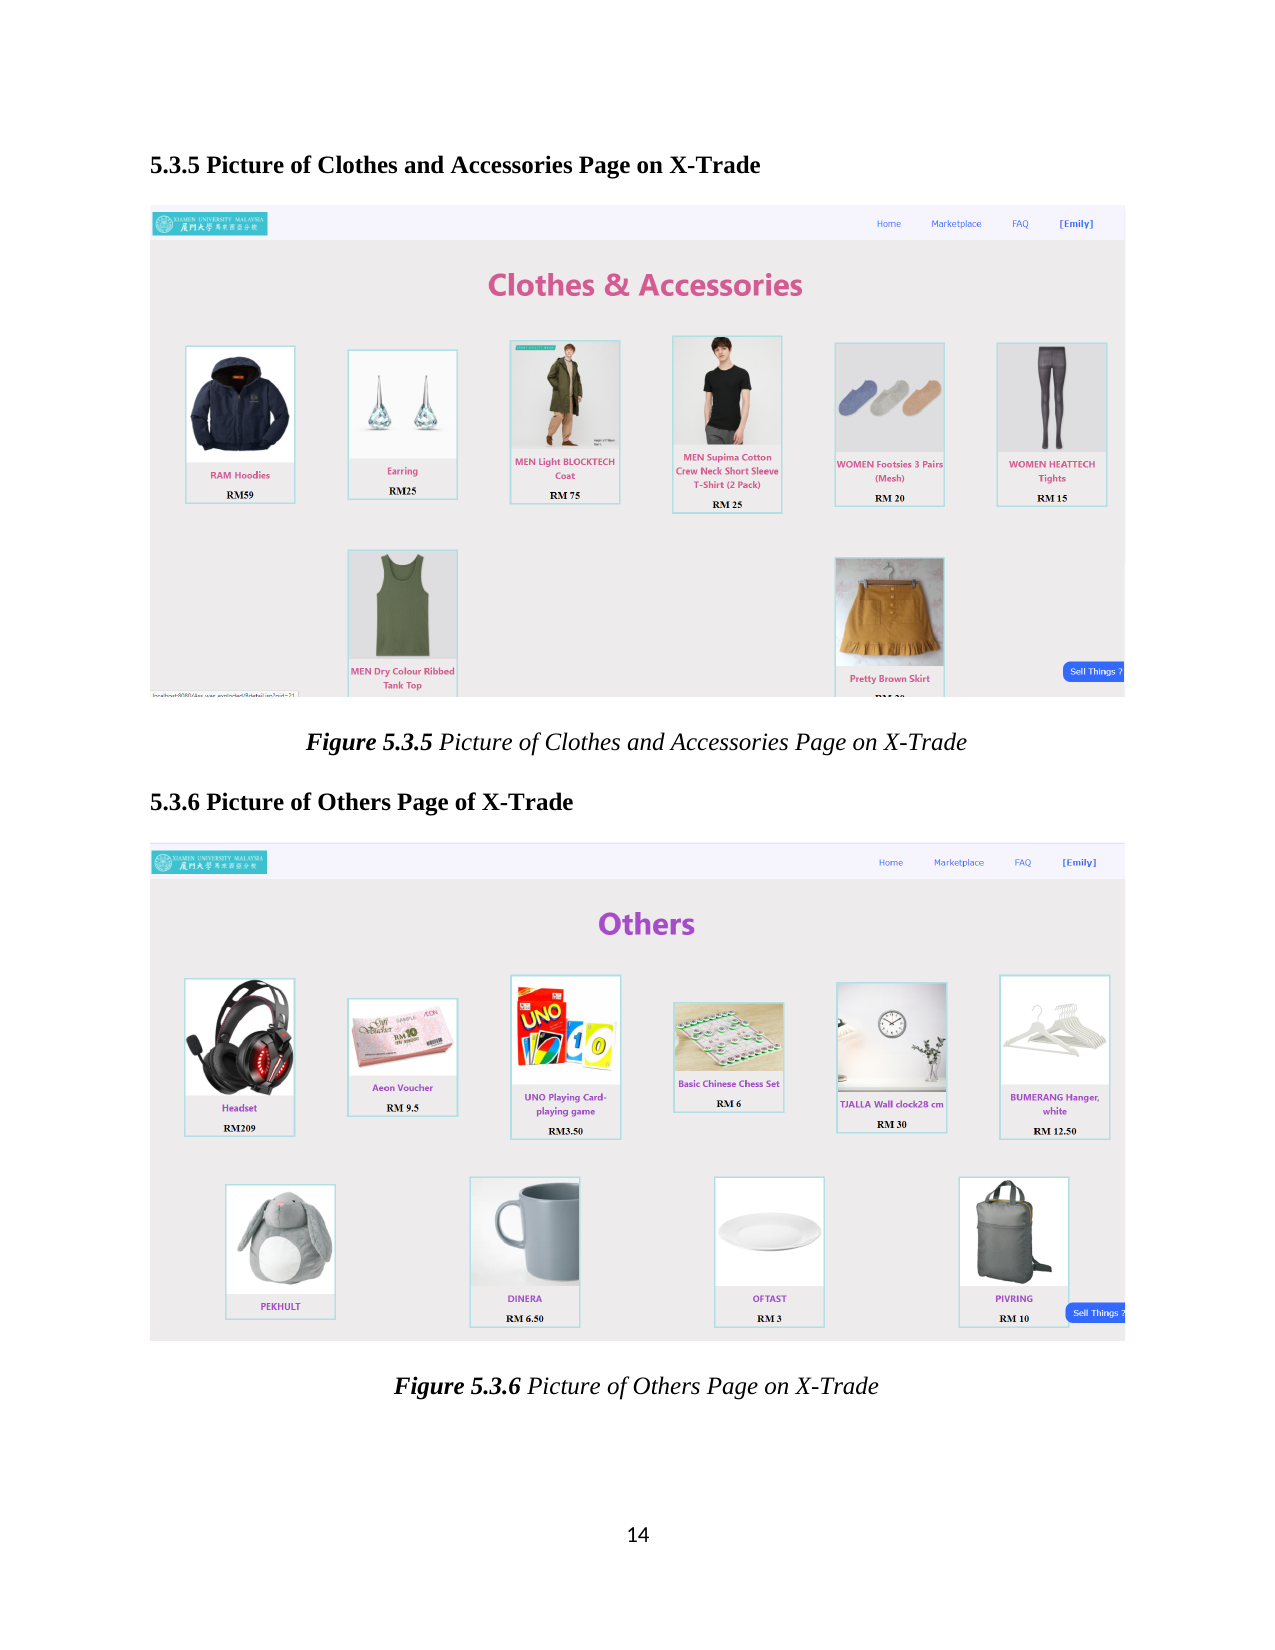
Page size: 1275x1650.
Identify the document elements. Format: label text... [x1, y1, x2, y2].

subtitle 5.3.5 Picture of Clothes and Accessories Page on X-Trade [150, 150, 1125, 179]
subtitle 5.3.6 Picture of Others Page of X-Trade [150, 787, 1125, 816]
text Figure 5.3.5 Picture of Clothes and Accessories Page on X-Trade [150, 727, 1125, 756]
text Figure 5.3.6 Picture of Others Page on X-Trade [150, 1371, 1125, 1399]
picture [150, 842, 1125, 1341]
picture [150, 205, 1125, 697]
